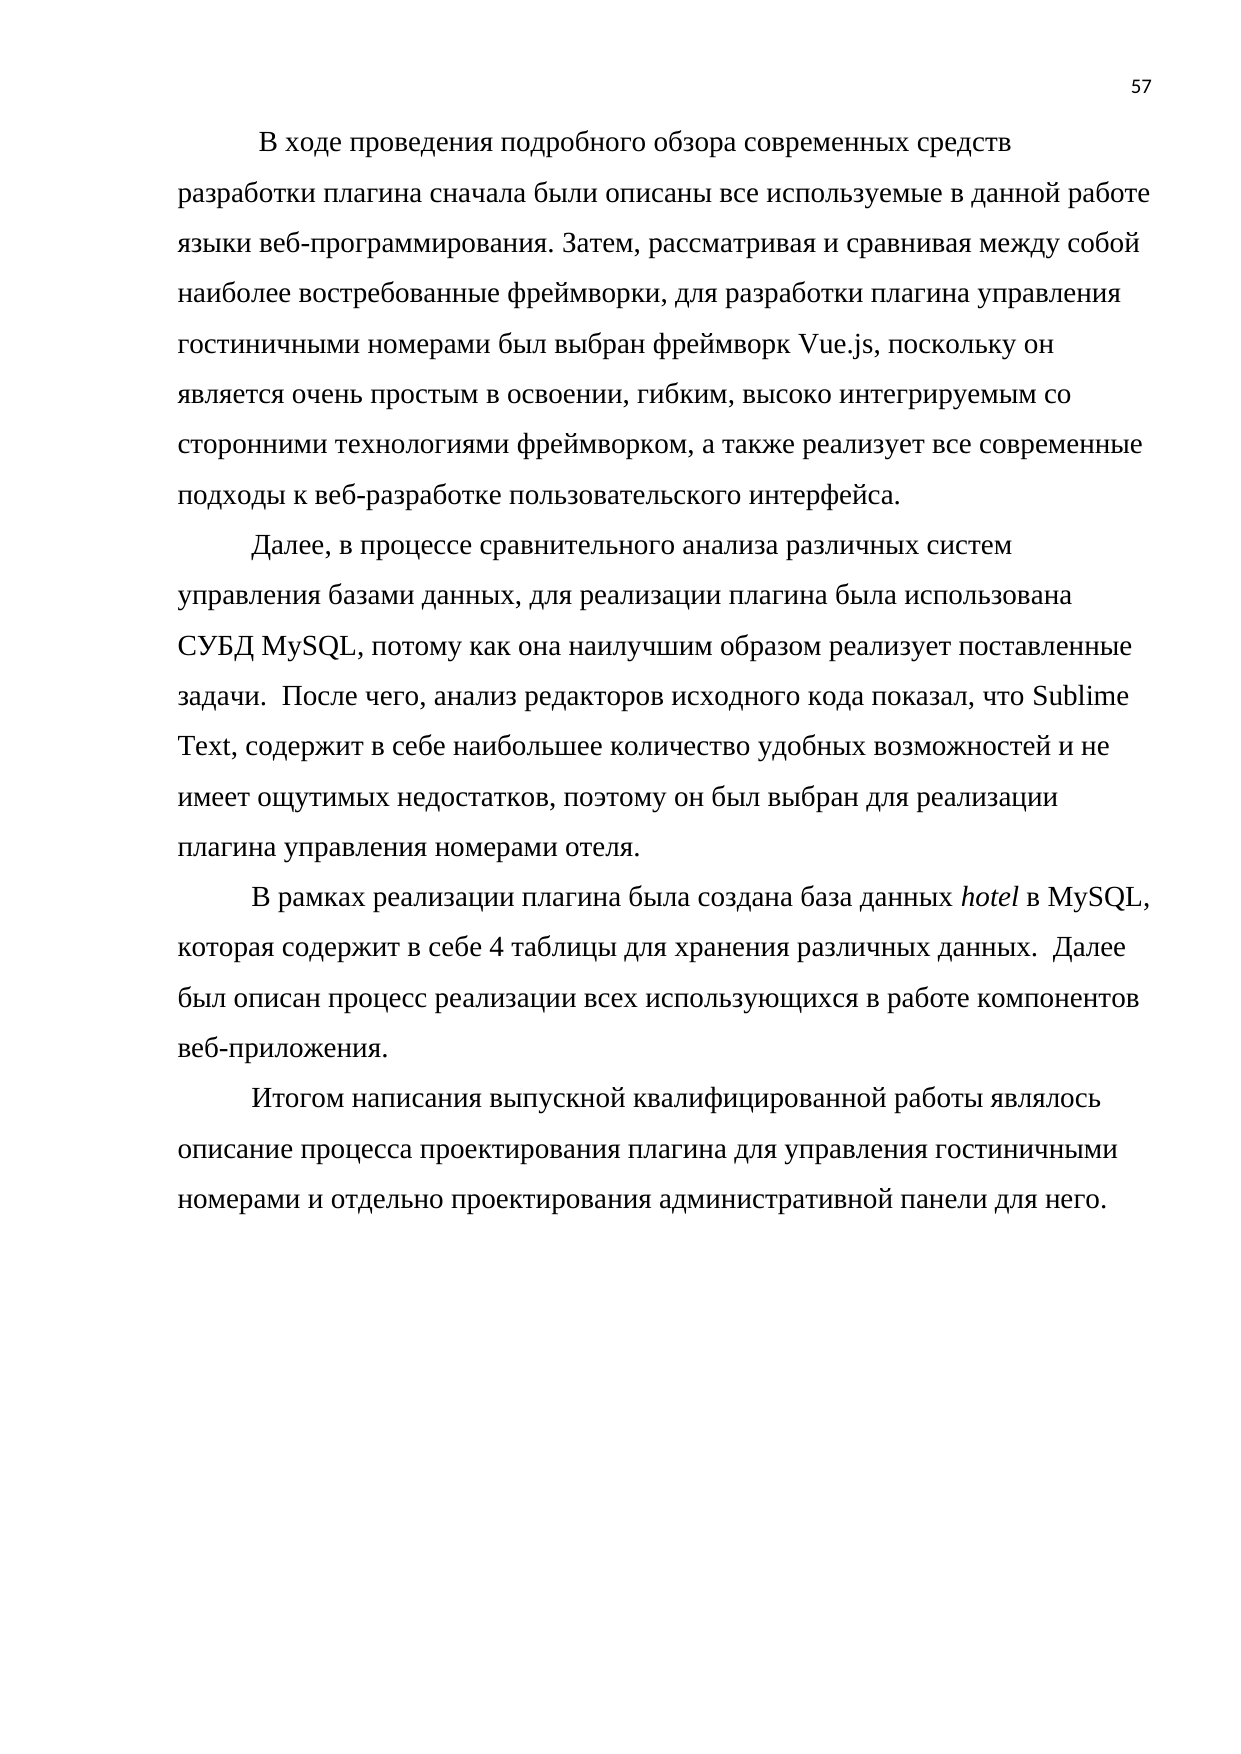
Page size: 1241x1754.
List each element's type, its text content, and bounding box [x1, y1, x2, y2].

text Итогом написания выпускной квалифицированной работы являлось описание процесса проектирования плагина для управления гостиничными номерами и отдельно проектирования административной панели для него. [177, 1081, 1152, 1215]
text В рамках реализации плагина была создана база данных hotel в MySQL, которая содержит в себе 4 таблицы для хранения различных данных. Далее был описан процесс реализации всех использующихся в работе компонентов веб-приложения. [177, 879, 1152, 1064]
text В ходе проведения подробного обзора современных средств разработки плагина сначала были описаны все используемые в данной работе языки веб-программирования. Затем, рассматривая и сравнивая между собой наиболее востребованные фреймворки, для разработки плагина управления гостиничными номерами был выбран фреймворк Vue.js, поскольку он является очень простым в освоении, гибким, высоко интегрируемым со сторонними технологиями фреймворком, а также реализует все современные подходы к веб-разработке пользовательского интерфейса. [177, 124, 1152, 510]
text Далее, в процессе сравнительного анализа различных систем управления базами данных, для реализации плагина была использована СУБД MySQL, потому как она наилучшим образом реализует поставленные задачи. После чего, анализ редакторов исходного кода показал, что Sublime Text, содержит в себе наибольшее количество удобных возможностей и не имеет ощутимых недостатков, поэтому он был выбран для реализации плагина управления номерами отеля. [177, 527, 1152, 862]
